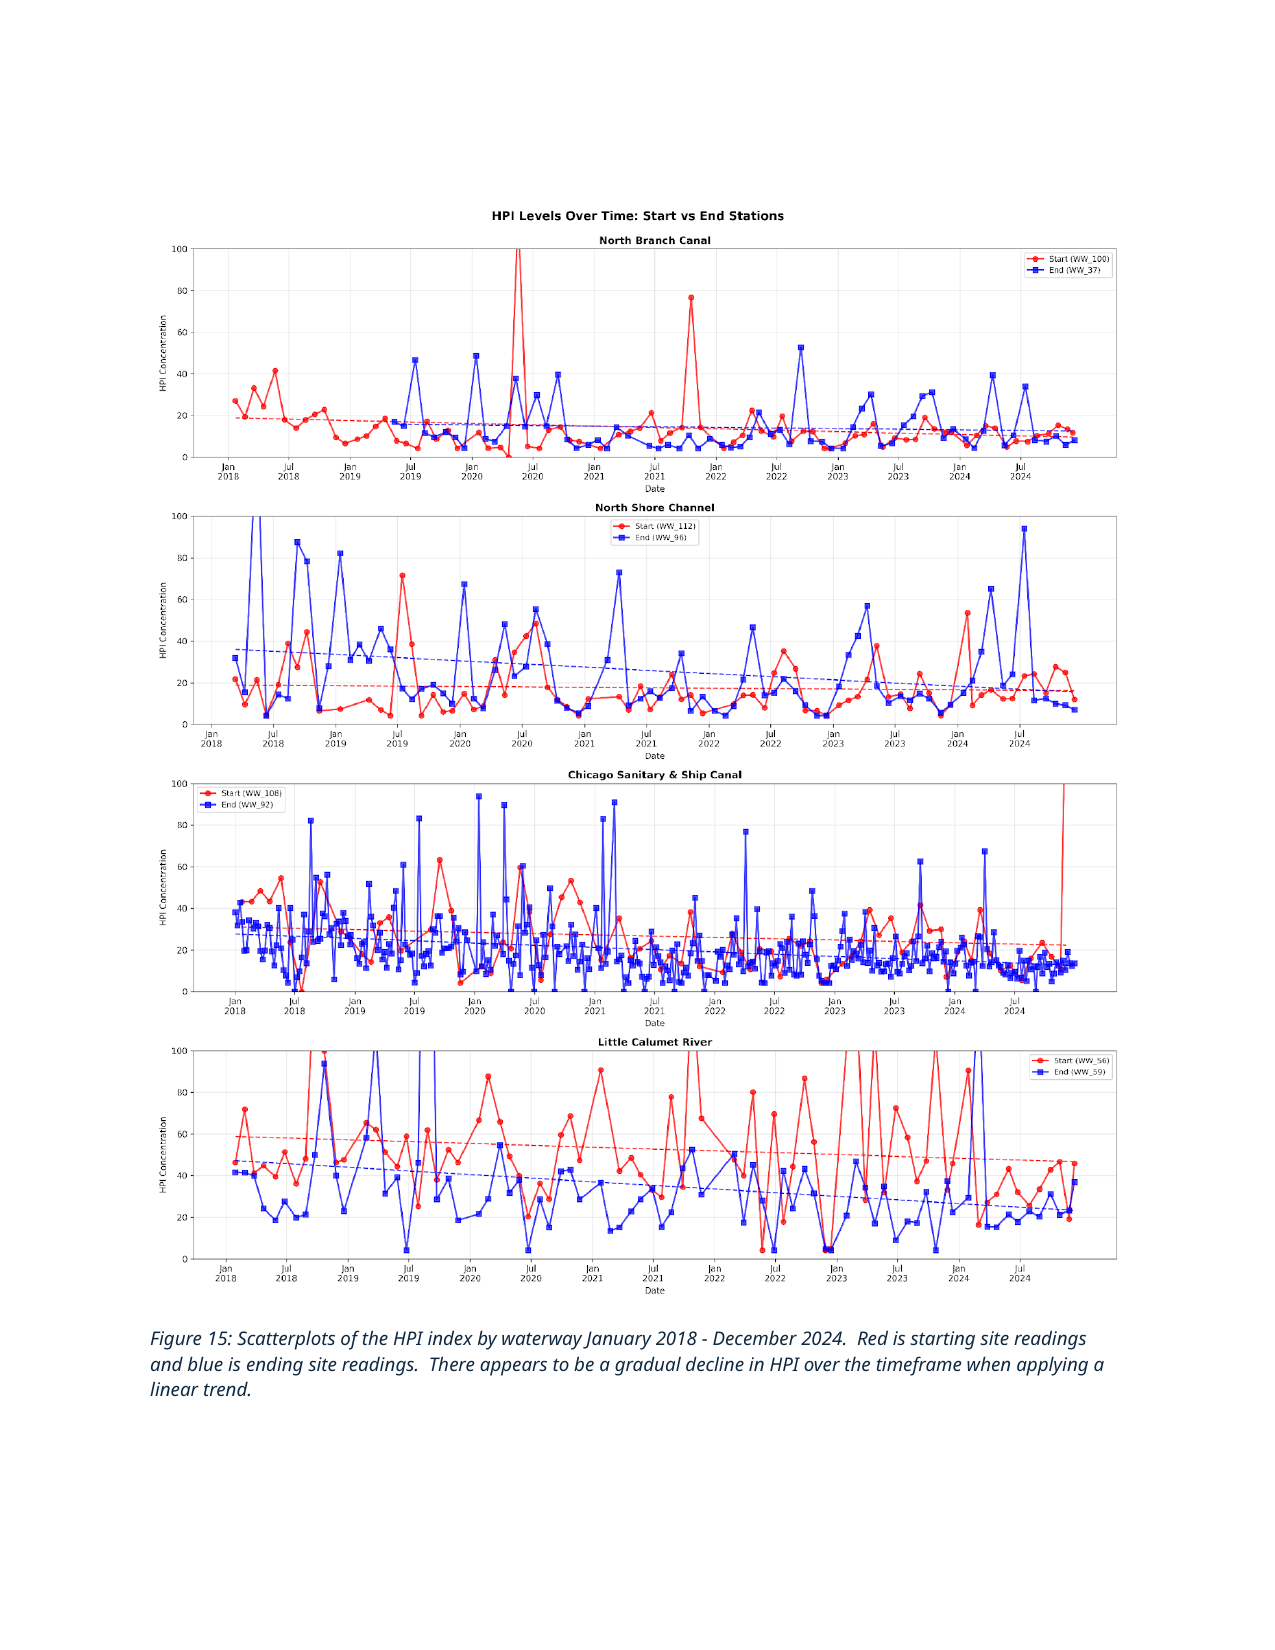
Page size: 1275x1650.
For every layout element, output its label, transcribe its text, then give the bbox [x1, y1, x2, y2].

picture [150, 205, 1124, 1304]
text Figure 15: Scatterplots of the HPI index by waterway January 2018 - December 2024. Red is starting site readings and blue is ending site readings. There appears to be a gradual decline in HPI over the timeframe when applying a linear trend. [150, 1326, 1125, 1402]
